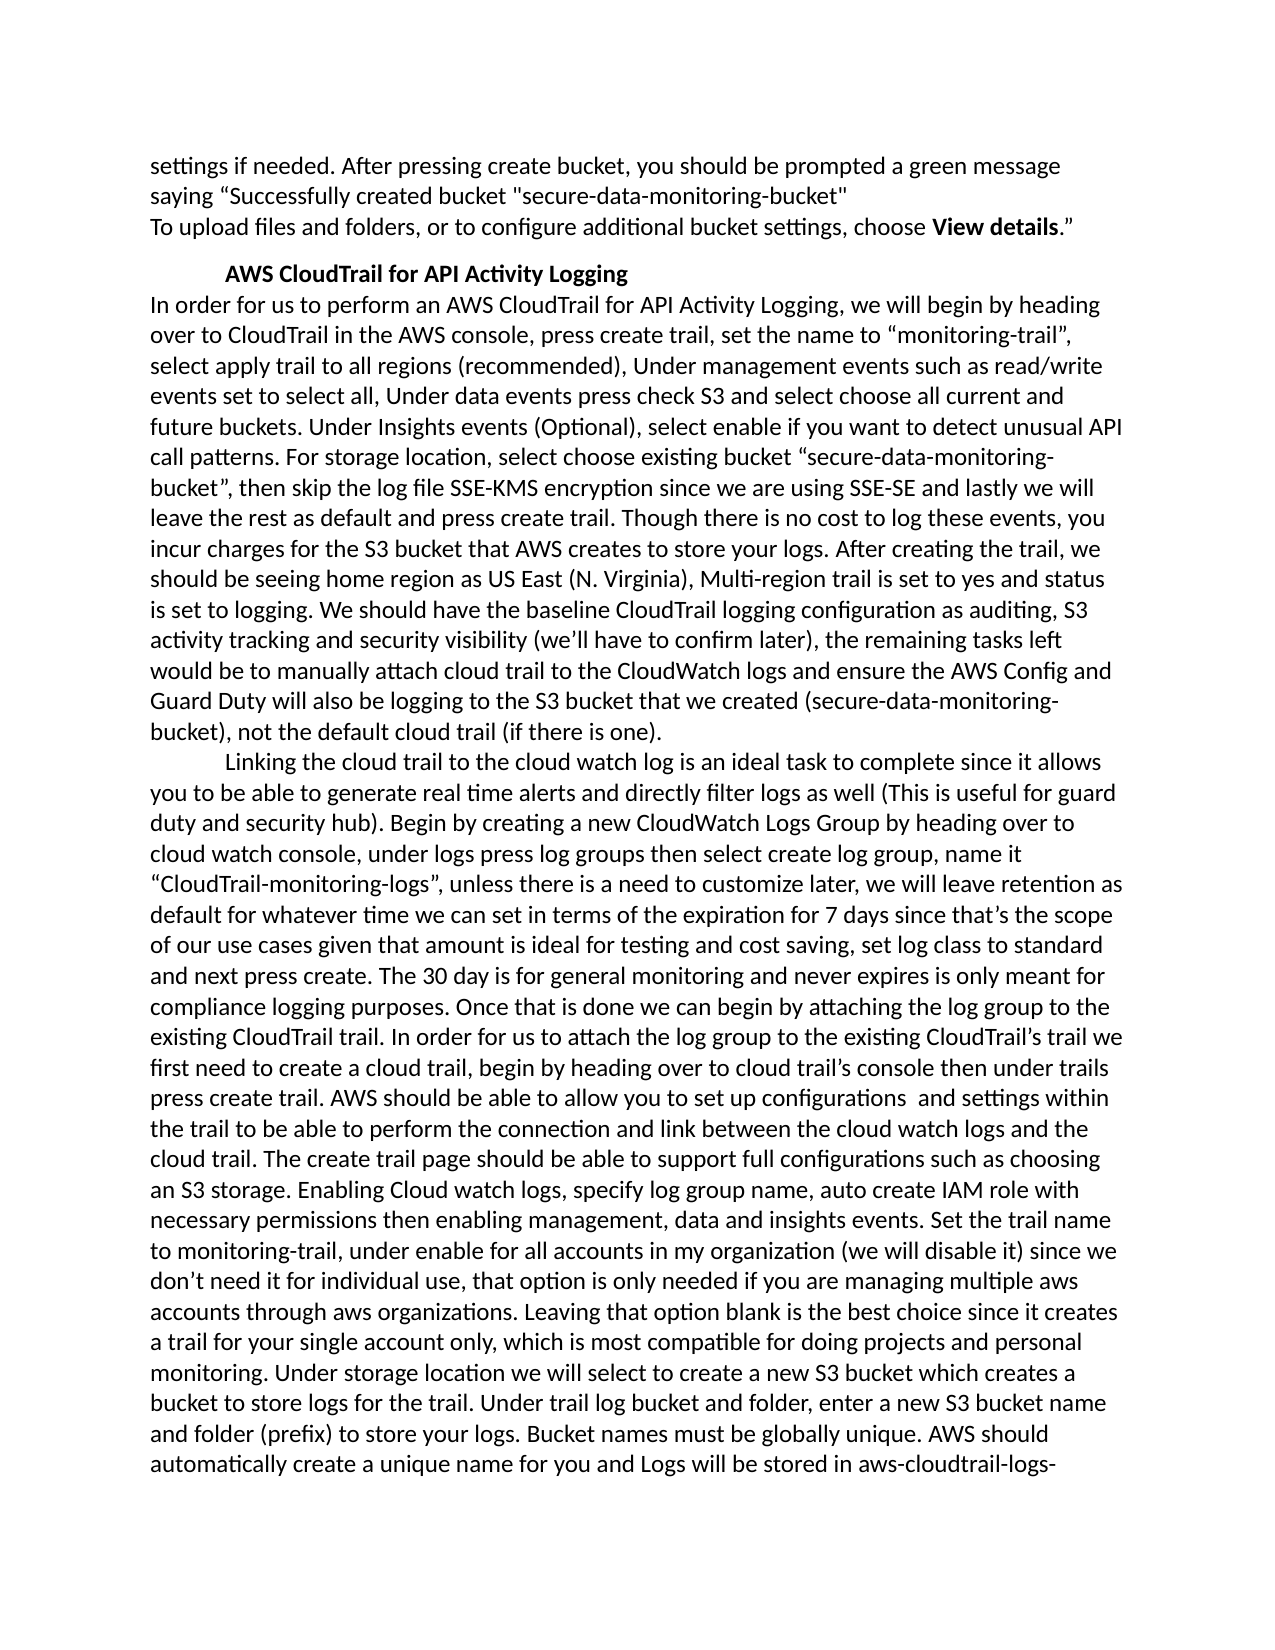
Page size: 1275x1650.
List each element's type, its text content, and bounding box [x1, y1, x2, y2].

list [150, 747, 1125, 1479]
list AWS CloudTrail for API Activity Logging [225, 258, 1125, 289]
text To upload files and folders, or to configure additional bucket settings, choose View details.” [150, 211, 1125, 242]
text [150, 150, 1125, 211]
list In order for us to perform an AWS CloudTrail for API Activity Logging, we will begin by heading over to CloudTrail in the AWS console, press create trail, set the name to “monitoring-trail”, select apply trail to all regions (recommended), Under management events such as read/write events set to select all, Under data events press check S3 and select choose all current and future buckets. Under Insights events (Optional), select enable if you want to detect unusual API call patterns. For storage location, select choose existing bucket “secure-data-monitoring-bucket”, then skip the log file SSE-KMS encryption since we are using SSE-SE and lastly we will leave the rest as default and press create trail. Though there is no cost to log these events, you incur charges for the S3 bucket that AWS creates to store your logs. After creating the trail, we should be seeing home region as US East (N. Virginia), Multi-region trail is set to yes and status is set to logging. We should have the baseline CloudTrail logging configuration as auditing, S3 activity tracking and security visibility (we’ll have to confirm later), the remaining tasks left would be to manually attach cloud trail to the CloudWatch logs and ensure the AWS Config and Guard Duty will also be logging to the S3 bucket that we created (secure-data-monitoring-bucket), not the default cloud trail (if there is one). [150, 289, 1125, 747]
